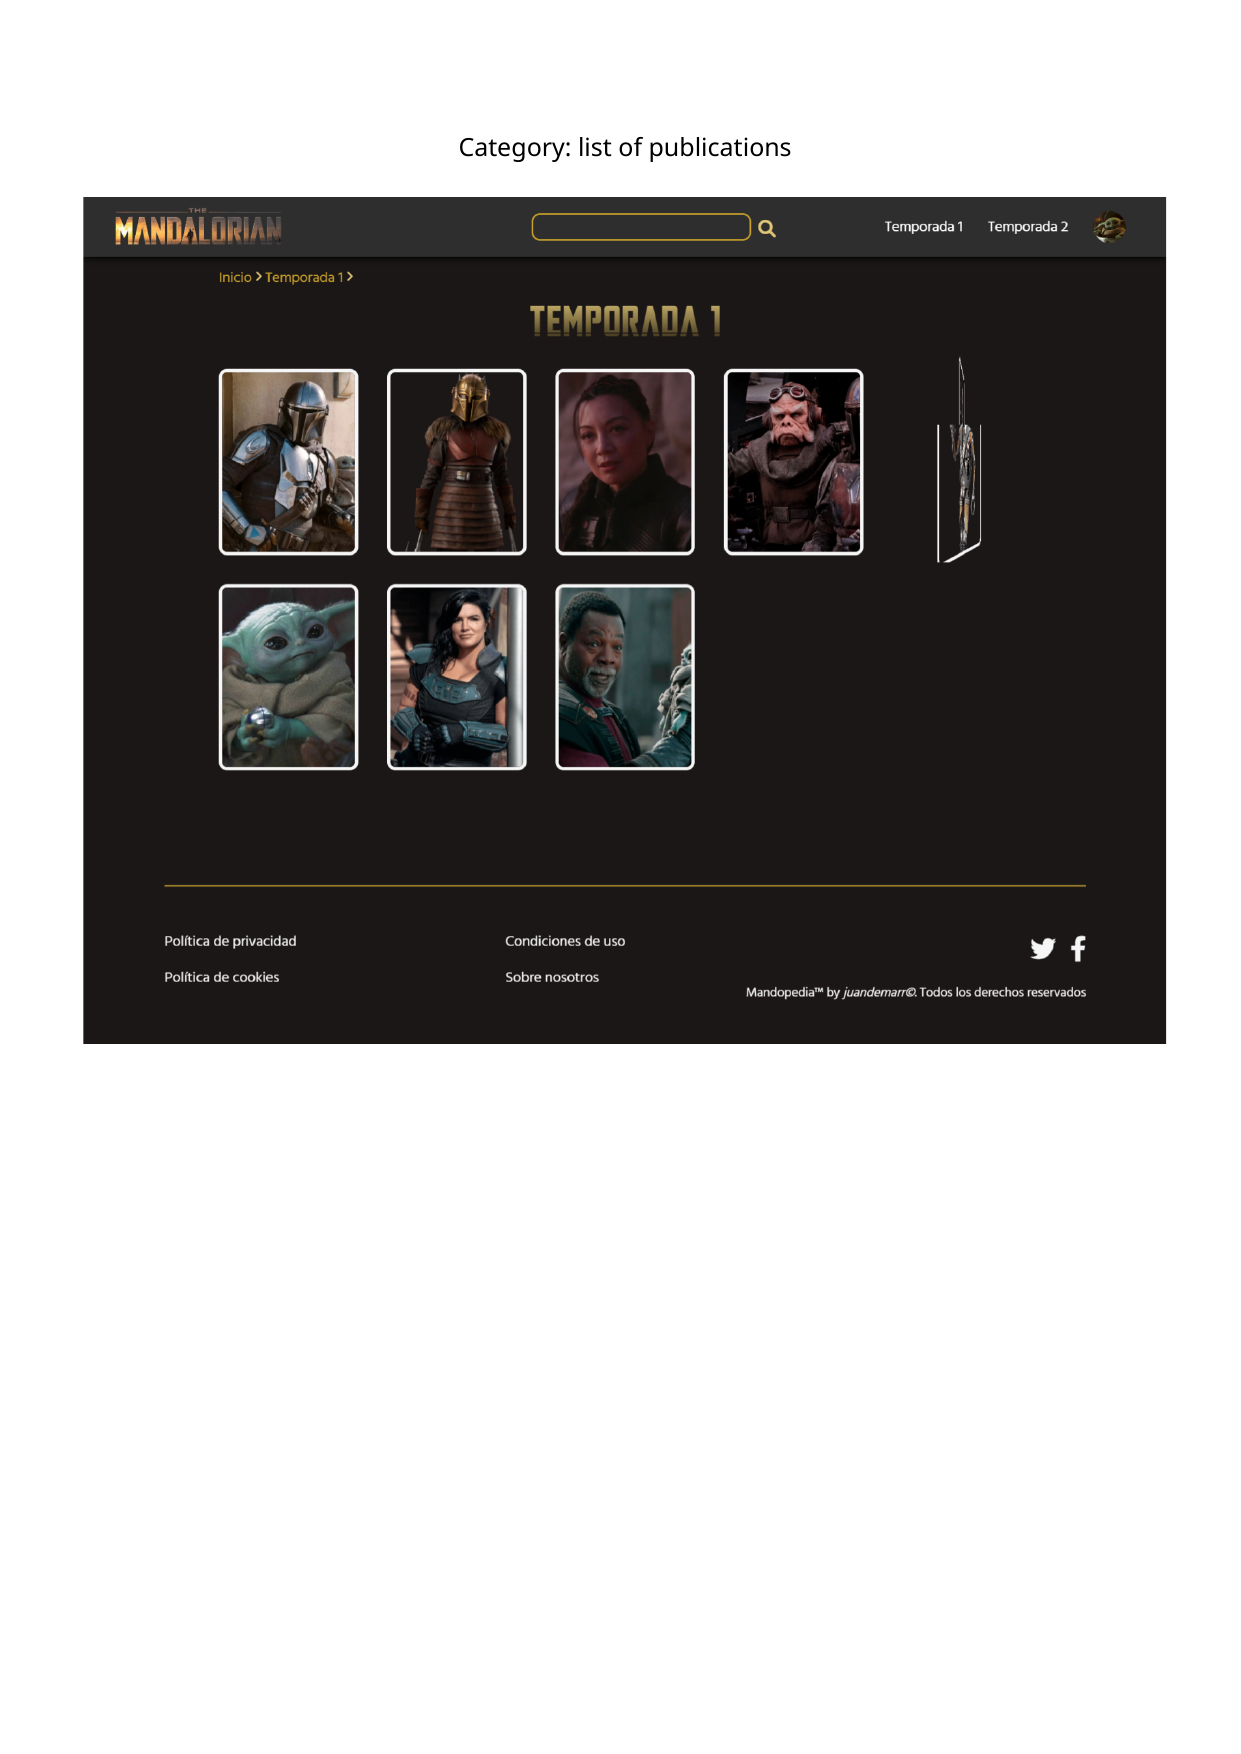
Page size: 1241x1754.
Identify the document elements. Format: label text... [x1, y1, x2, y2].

picture [83, 197, 1167, 1044]
text Category: list of publications [83, 129, 1167, 163]
